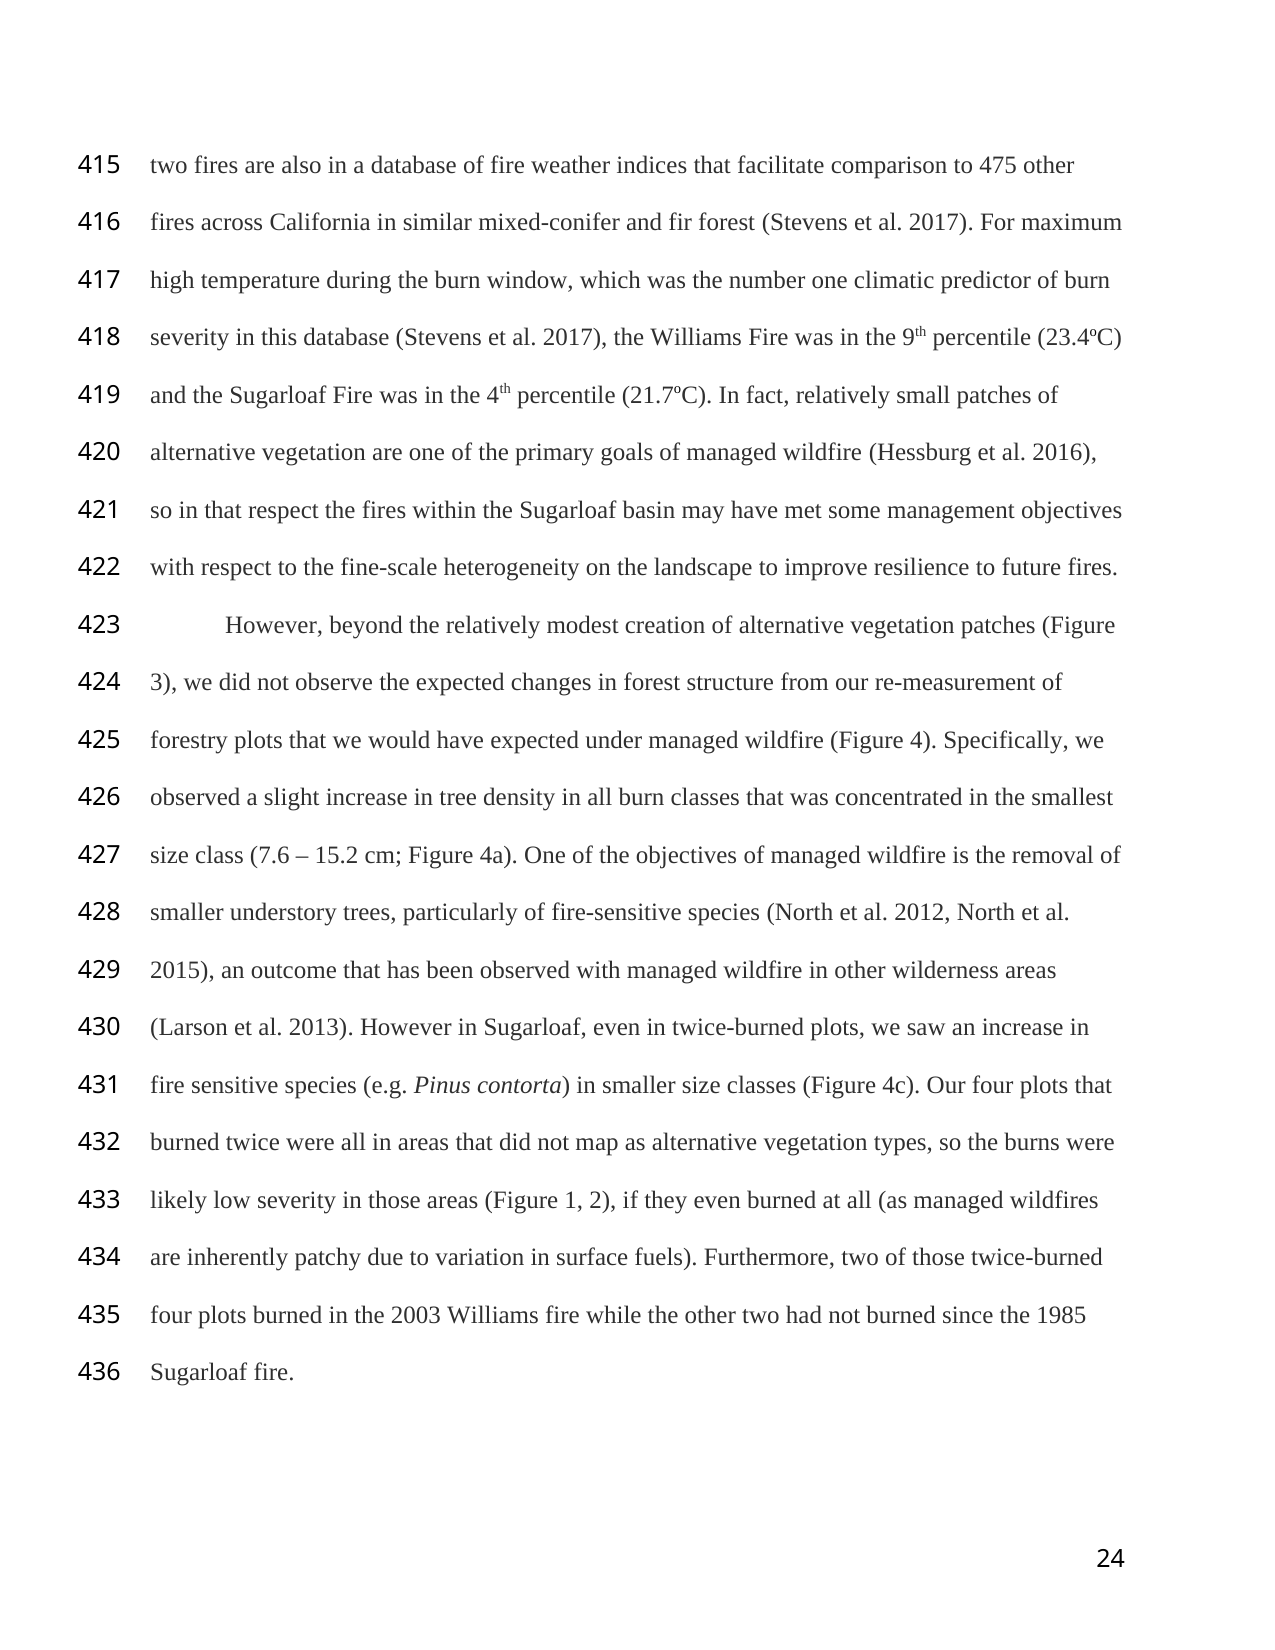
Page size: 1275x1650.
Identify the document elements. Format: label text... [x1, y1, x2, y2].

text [150, 150, 1125, 581]
text However, beyond the relatively modest creation of alternative vegetation patches (Figure 3), we did not observe the expected changes in forest structure from our re-measurement of forestry plots that we would have expected under managed wildfire (Figure 4). Specifically, we observed a slight increase in tree density in all burn classes that was concentrated in the smallest size class (7.6 – 15.2 cm; Figure 4a). One of the objectives of managed wildfire is the removal of smaller understory trees, particularly of fire-sensitive species (North et al. 2012, North et al. 2015), an outcome that has been observed with managed wildfire in other wilderness areas (Larson et al. 2013). However in Sugarloaf, even in twice-burned plots, we saw an increase in fire sensitive species (e.g. Pinus contorta) in smaller size classes (Figure 4c). Our four plots that burned twice were all in areas that did not map as alternative vegetation types, so the burns were likely low severity in those areas (Figure 1, 2), if they even burned at all (as managed wildfires are inherently patchy due to variation in surface fuels). Furthermore, two of those twice-burned four plots burned in the 2003 Williams fire while the other two had not burned since the 1985 Sugarloaf fire. [150, 610, 1125, 1386]
